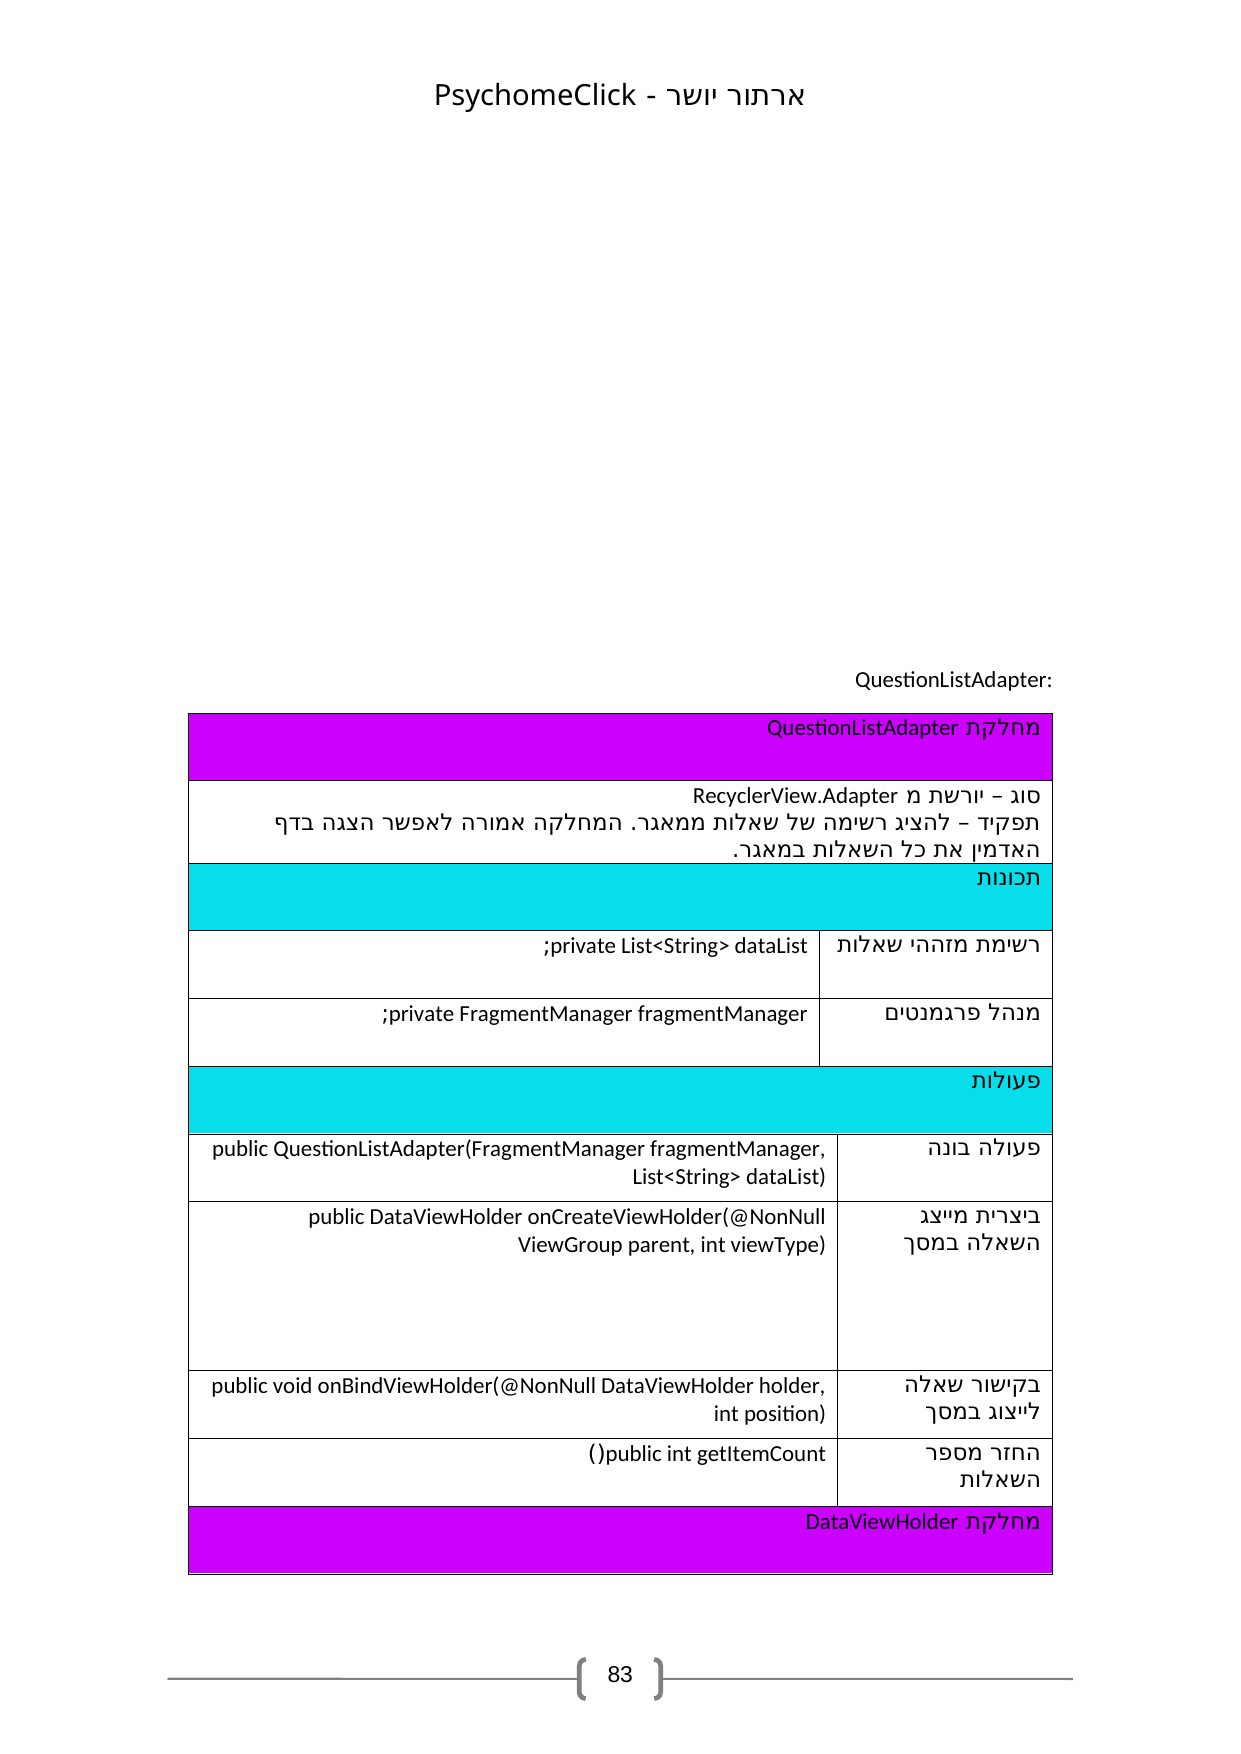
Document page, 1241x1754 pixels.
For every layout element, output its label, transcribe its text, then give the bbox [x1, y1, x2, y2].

table_cell סוג – יורשת מ RecyclerView.Adapter תפקיד – להציג רשימה של שאלות ממאגר. המחלקה אמורה לאפשר הצגה בדף האדמין את כל השאלות במאגר. [189, 781, 1052, 863]
table_cell private List<String> dataList; [189, 931, 819, 998]
table_cell בקישור שאלה לייצוג במסך [838, 1371, 1052, 1438]
table_cell מנהל פרגמנטים [820, 999, 1052, 1066]
text QuestionListAdapter: [187, 666, 1053, 694]
table_cell פעולות [189, 1067, 1052, 1133]
table_cell ביצרית מייצג השאלה במסך [838, 1202, 1052, 1370]
table_cell החזר מספר השאלות [838, 1439, 1052, 1506]
table_cell public int getItemCount() [189, 1439, 837, 1506]
table_cell רשימת מזההי שאלות [820, 931, 1052, 998]
table_header מחלקת QuestionListAdapter [189, 714, 1052, 780]
table_cell public QuestionListAdapter(FragmentManager fragmentManager, List<String> dataList) [189, 1135, 837, 1201]
table_cell private FragmentManager fragmentManager; [189, 999, 819, 1066]
table_cell public DataViewHolder onCreateViewHolder(@NonNull ViewGroup parent, int viewType) [189, 1202, 837, 1370]
table_cell תכונות [189, 864, 1052, 930]
table_cell מחלקת DataViewHolder [189, 1507, 1052, 1573]
table_cell פעולה בונה [838, 1135, 1052, 1201]
table_cell public void onBindViewHolder(@NonNull DataViewHolder holder, int position) [189, 1371, 837, 1438]
